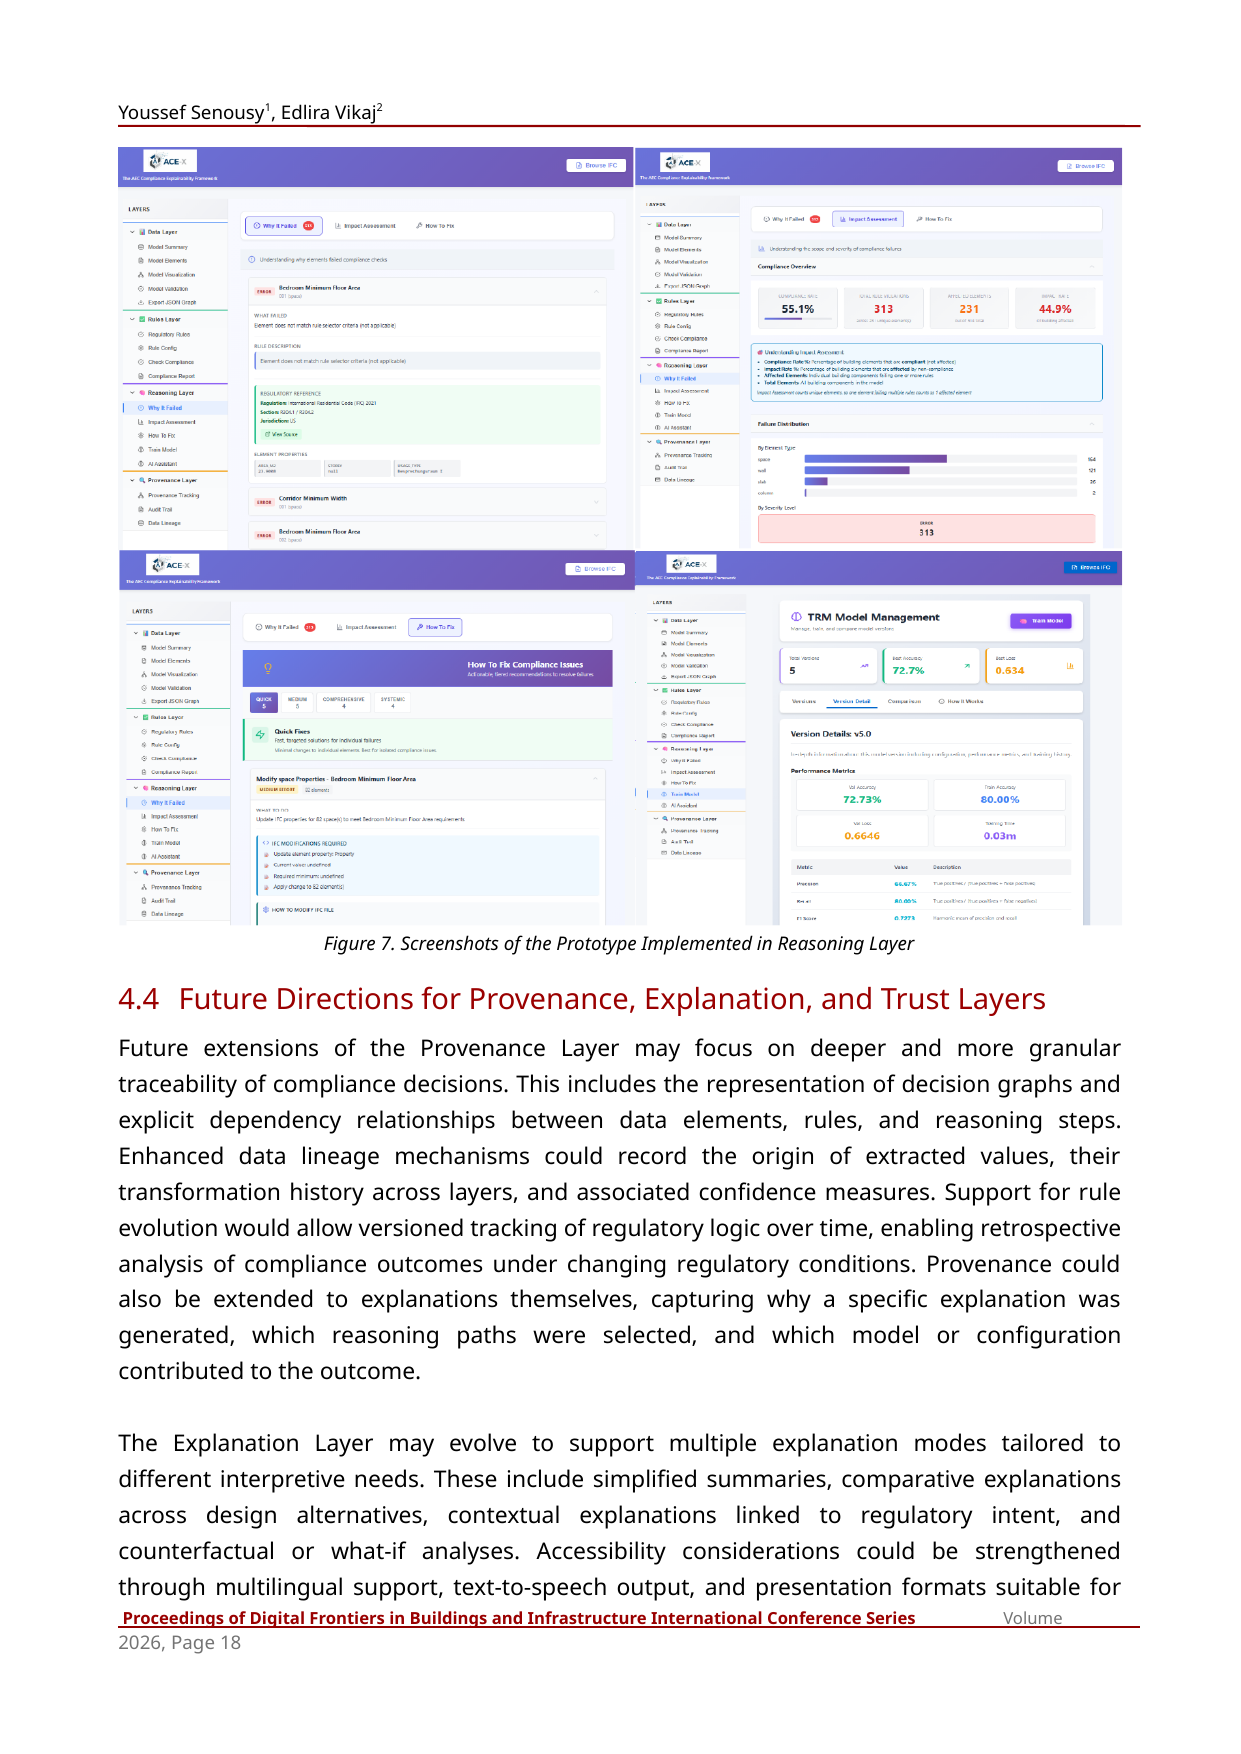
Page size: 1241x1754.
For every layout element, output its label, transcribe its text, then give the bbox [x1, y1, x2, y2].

subtitle Future Directions for Provenance, Explanation, and Trust Layers [118, 978, 1122, 1018]
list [118, 1427, 1122, 1602]
list Figure 7. Screenshots of the Prototype Implemented in Reasoning Layer [118, 930, 1122, 955]
picture [118, 147, 1123, 926]
list Future extensions of the Provenance Layer may focus on deeper and more granular traceability of compliance decisions. This includes the representation of decision graphs and explicit dependency relationships between data elements, rules, and reasoning steps. Enhanced data lineage mechanisms could record the origin of extracted values, their transformation history across layers, and associated confidence measures. Support for rule evolution would allow versioned tracking of regulatory logic over time, enabling retrospective analysis of compliance outcomes under changing regulatory conditions. Provenance could also be extended to explanations themselves, capturing why a specific explanation was generated, which reasoning paths were selected, and which model or configuration contributed to the outcome. [118, 1032, 1122, 1387]
